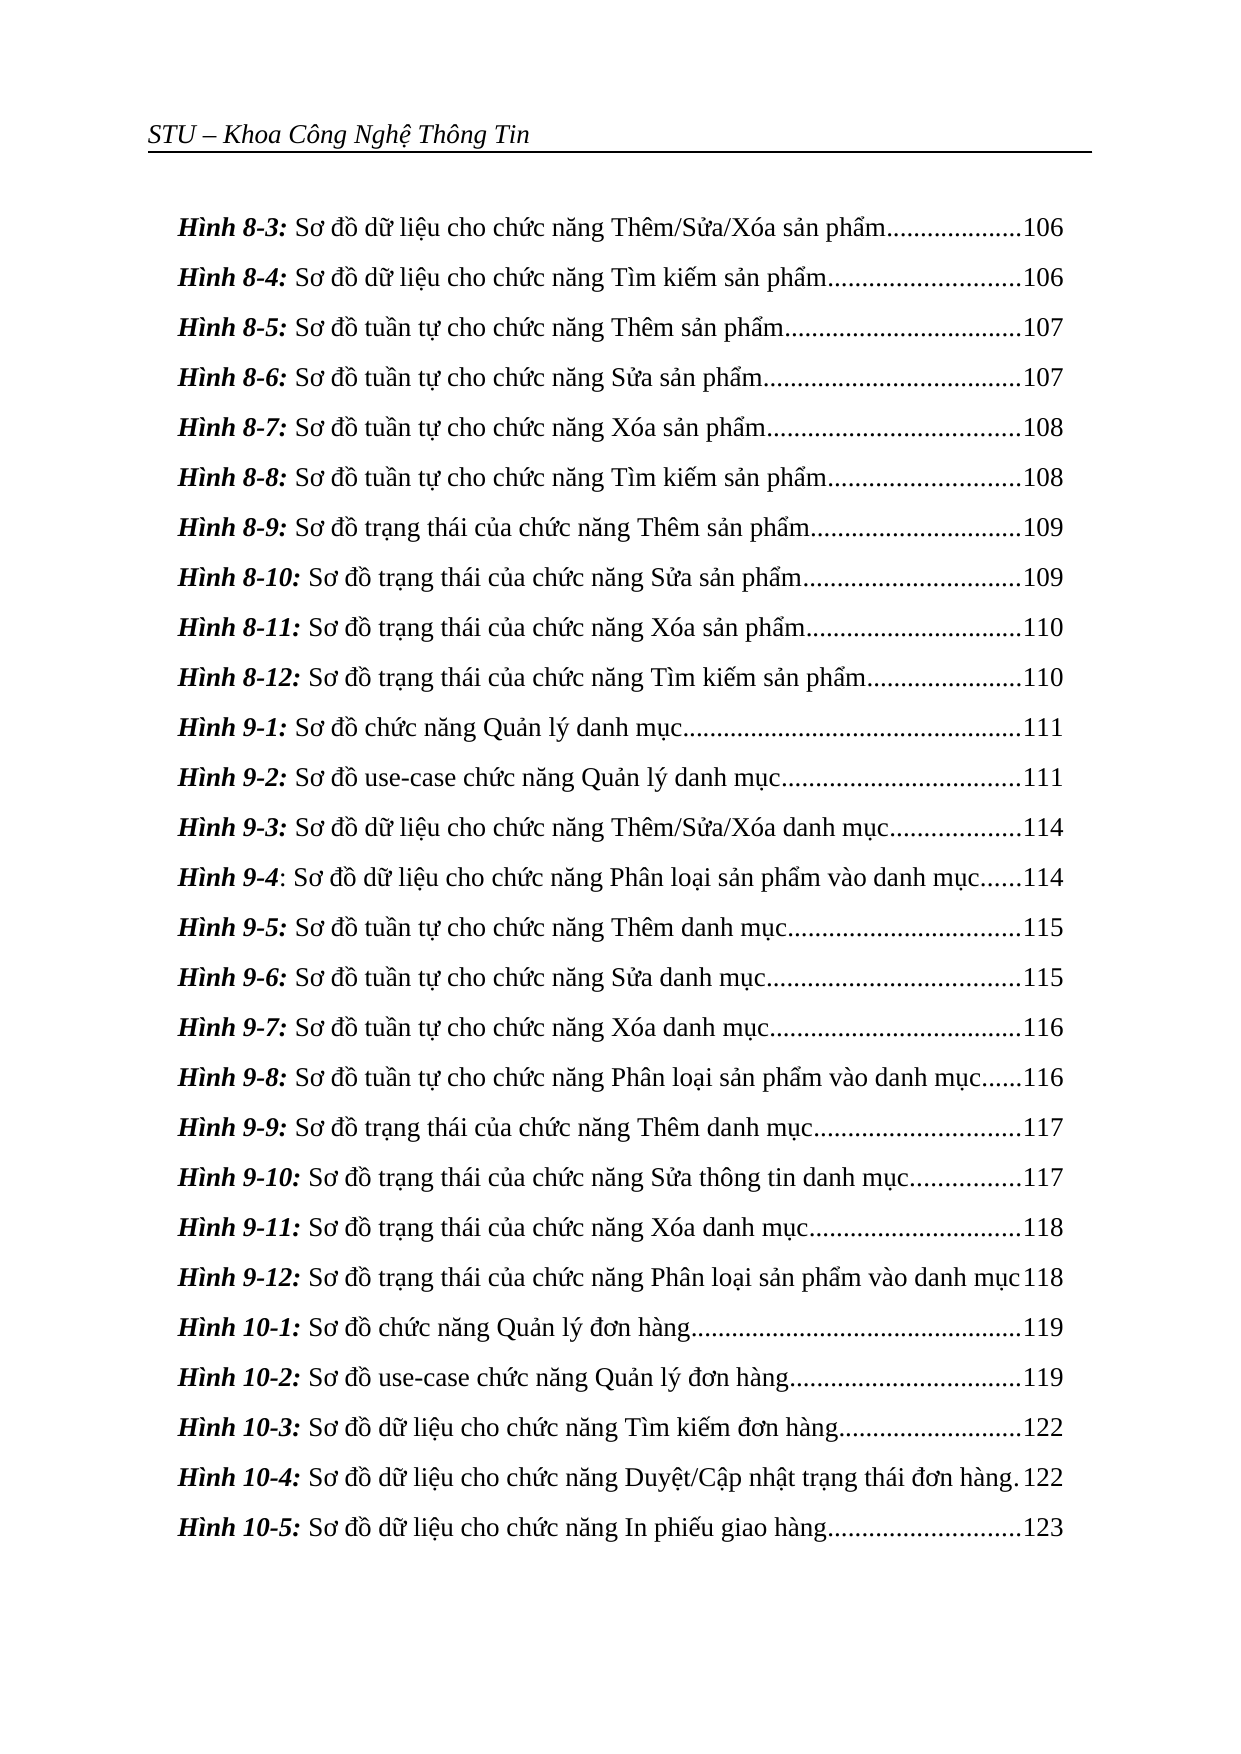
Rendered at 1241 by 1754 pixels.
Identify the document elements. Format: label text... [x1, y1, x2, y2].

text Hình 8-4: Sơ đồ dữ liệu cho chức năng Tìm kiếm sản phẩm 106 [177, 257, 1063, 294]
text Hình 9-5: Sơ đồ tuần tự cho chức năng Thêm danh mục 115 [177, 907, 1063, 944]
text Hình 8-9: Sơ đồ trạng thái của chức năng Thêm sản phẩm 109 [177, 507, 1063, 544]
text Hình 8-3: Sơ đồ dữ liệu cho chức năng Thêm/Sửa/Xóa sản phẩm 106 [177, 207, 1063, 244]
text Hình 10-1: Sơ đồ chức năng Quản lý đơn hàng 119 [177, 1307, 1063, 1344]
text Hình 10-5: Sơ đồ dữ liệu cho chức năng In phiếu giao hàng 123 [177, 1507, 1063, 1544]
text Hình 8-12: Sơ đồ trạng thái của chức năng Tìm kiếm sản phẩm 110 [177, 657, 1063, 694]
text Hình 8-10: Sơ đồ trạng thái của chức năng Sửa sản phẩm 109 [177, 557, 1063, 594]
text Hình 8-7: Sơ đồ tuần tự cho chức năng Xóa sản phẩm 108 [177, 407, 1063, 444]
text Hình 8-8: Sơ đồ tuần tự cho chức năng Tìm kiếm sản phẩm 108 [177, 457, 1063, 494]
text Hình 9-10: Sơ đồ trạng thái của chức năng Sửa thông tin danh mục 117 [177, 1157, 1063, 1194]
text Hình 10-2: Sơ đồ use-case chức năng Quản lý đơn hàng 119 [177, 1357, 1063, 1394]
text Hình 10-4: Sơ đồ dữ liệu cho chức năng Duyệt/Cập nhật trạng thái đơn hàng 122 [177, 1457, 1063, 1494]
text Hình 9-4: Sơ đồ dữ liệu cho chức năng Phân loại sản phẩm vào danh mục 114 [177, 857, 1063, 894]
text Hình 8-5: Sơ đồ tuần tự cho chức năng Thêm sản phẩm 107 [177, 307, 1063, 344]
text Hình 9-2: Sơ đồ use-case chức năng Quản lý danh mục 111 [177, 757, 1063, 794]
text Hình 9-1: Sơ đồ chức năng Quản lý danh mục 111 [177, 707, 1063, 744]
text Hình 9-7: Sơ đồ tuần tự cho chức năng Xóa danh mục 116 [177, 1007, 1063, 1044]
text Hình 9-6: Sơ đồ tuần tự cho chức năng Sửa danh mục 115 [177, 957, 1063, 994]
text Hình 9-12: Sơ đồ trạng thái của chức năng Phân loại sản phẩm vào danh mục 118 [177, 1257, 1063, 1294]
text Hình 10-3: Sơ đồ dữ liệu cho chức năng Tìm kiếm đơn hàng 122 [177, 1407, 1063, 1444]
text Hình 9-9: Sơ đồ trạng thái của chức năng Thêm danh mục 117 [177, 1107, 1063, 1144]
text Hình 9-3: Sơ đồ dữ liệu cho chức năng Thêm/Sửa/Xóa danh mục 114 [177, 807, 1063, 844]
text Hình 8-11: Sơ đồ trạng thái của chức năng Xóa sản phẩm 110 [177, 607, 1063, 644]
text Hình 9-8: Sơ đồ tuần tự cho chức năng Phân loại sản phẩm vào danh mục 116 [177, 1057, 1063, 1094]
text Hình 9-11: Sơ đồ trạng thái của chức năng Xóa danh mục 118 [177, 1207, 1063, 1244]
text Hình 8-6: Sơ đồ tuần tự cho chức năng Sửa sản phẩm 107 [177, 357, 1063, 394]
